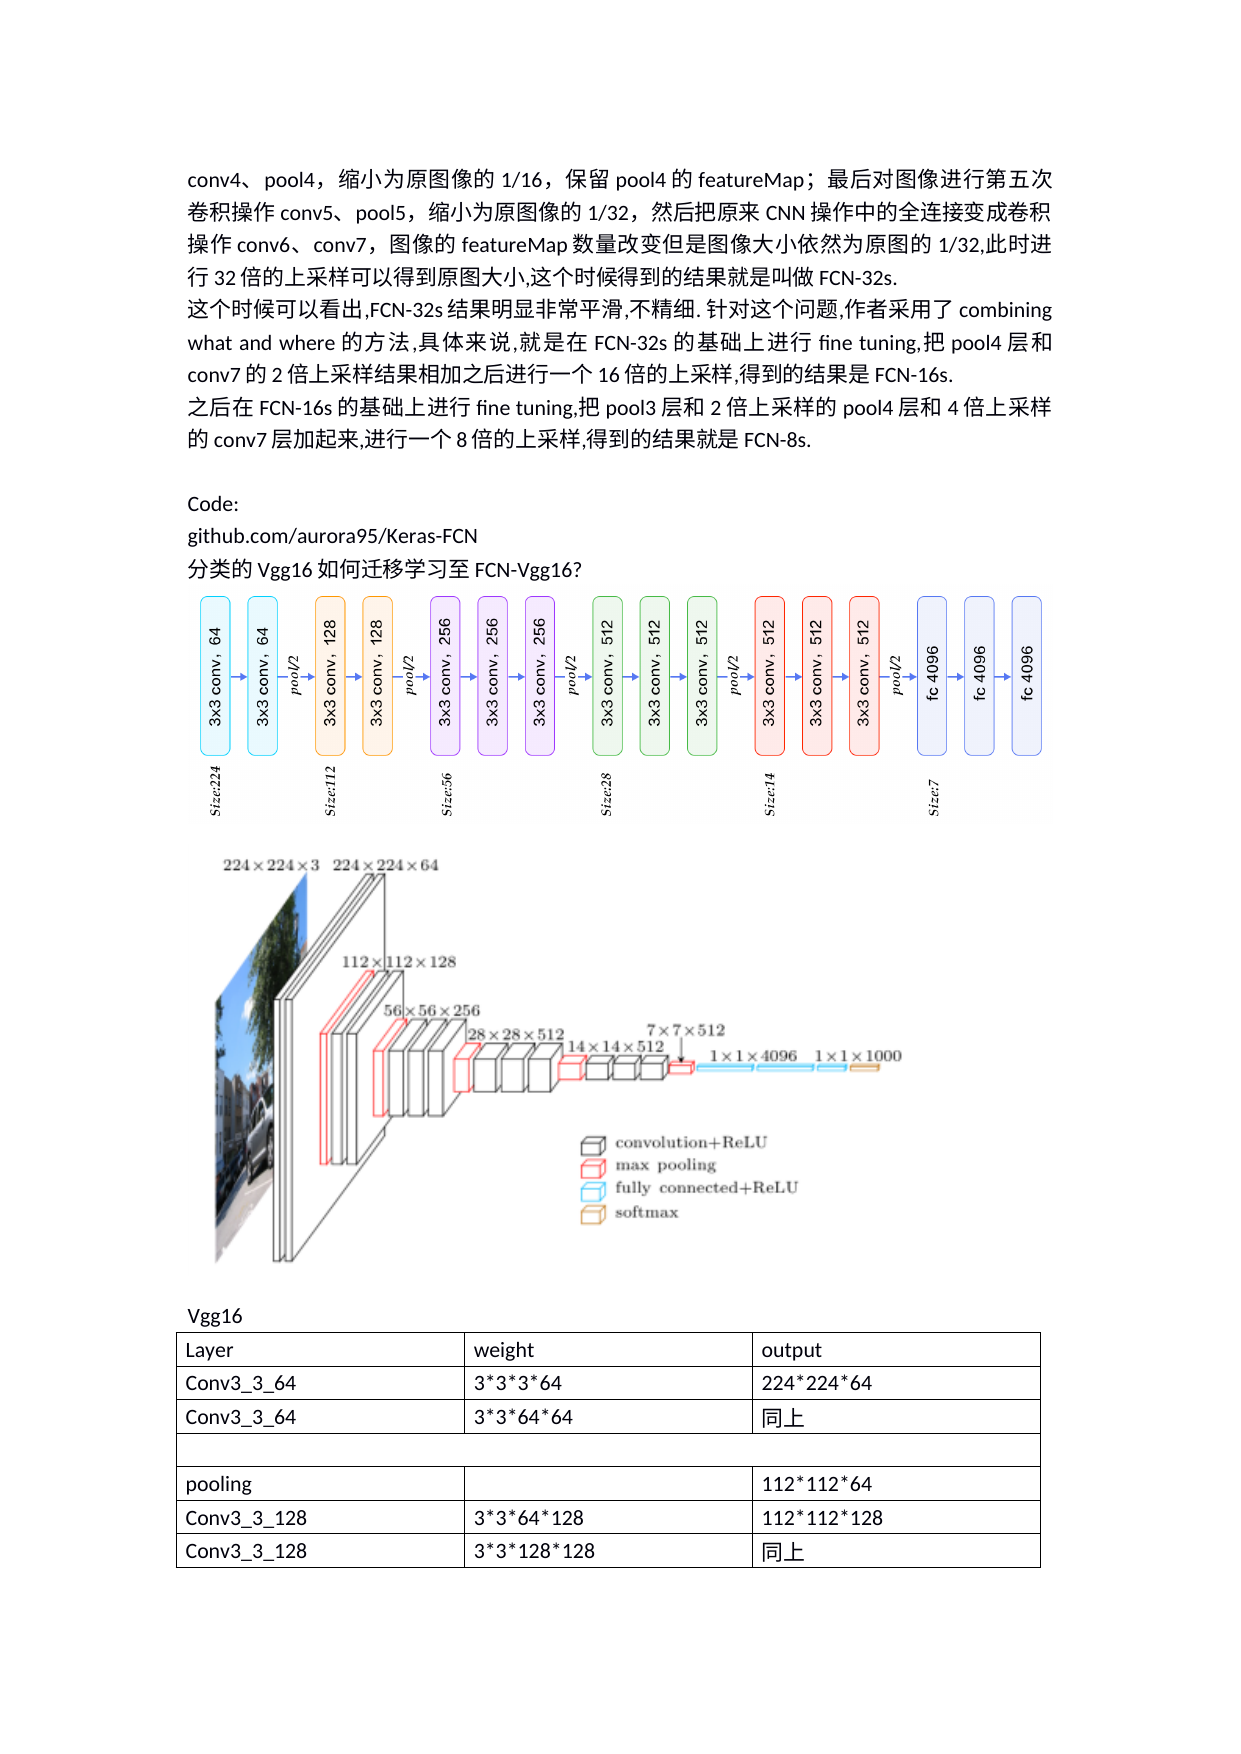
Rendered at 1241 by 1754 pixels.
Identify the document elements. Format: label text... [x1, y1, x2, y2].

table_cell Conv3_3_128 [177, 1534, 464, 1567]
text github.com/aurora95/Keras-FCN [187, 519, 1053, 552]
table_cell 3*3*64*64 [465, 1400, 752, 1433]
table_header weight [465, 1333, 752, 1366]
text Vgg16 [187, 1299, 1053, 1332]
table_cell 112*112*128 [753, 1501, 1040, 1533]
text Code: [187, 487, 1053, 519]
table_cell pooling [177, 1467, 464, 1500]
table_header Layer [177, 1333, 464, 1366]
table_cell [177, 1434, 1040, 1466]
table_cell 3*3*3*64 [465, 1367, 752, 1399]
table_cell 224*224*64 [753, 1367, 1040, 1399]
table_cell [465, 1467, 752, 1500]
table_header output [753, 1333, 1040, 1366]
text 分类的Vgg16如何迁移学习至FCN-Vgg16? [187, 552, 1053, 584]
picture [187, 584, 1053, 824]
table_cell 3*3*128*128 [465, 1534, 752, 1567]
table_cell Conv3_3_128 [177, 1501, 464, 1533]
table_cell Conv3_3_64 [177, 1367, 464, 1399]
picture [187, 844, 922, 1276]
table_cell 3*3*64*128 [465, 1501, 752, 1533]
text 之后在FCN-16s的基础上进行fine tuning,把pool3层和2倍上采样的pool4层和4倍上采样的conv7层加起来,进行一个8倍的上采样,得到的结果就是FCN-8s. [187, 389, 1053, 454]
table_cell 同上 [753, 1534, 1040, 1567]
text 这个时候可以看出,FCN-32s结果明显非常平滑,不精细. 针对这个问题,作者采用了combining what and where的方法,具体来说,就是在FCN-32s的基础上进行fine tuning,把pool4层和conv7的2倍上采样结果相加之后进行一个16倍的上采样,得到的结果是FCN-16s. [187, 292, 1053, 389]
table_cell Conv3_3_64 [177, 1400, 464, 1433]
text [187, 162, 1053, 292]
table_cell 112*112*64 [753, 1467, 1040, 1500]
table_cell 同上 [753, 1400, 1040, 1433]
